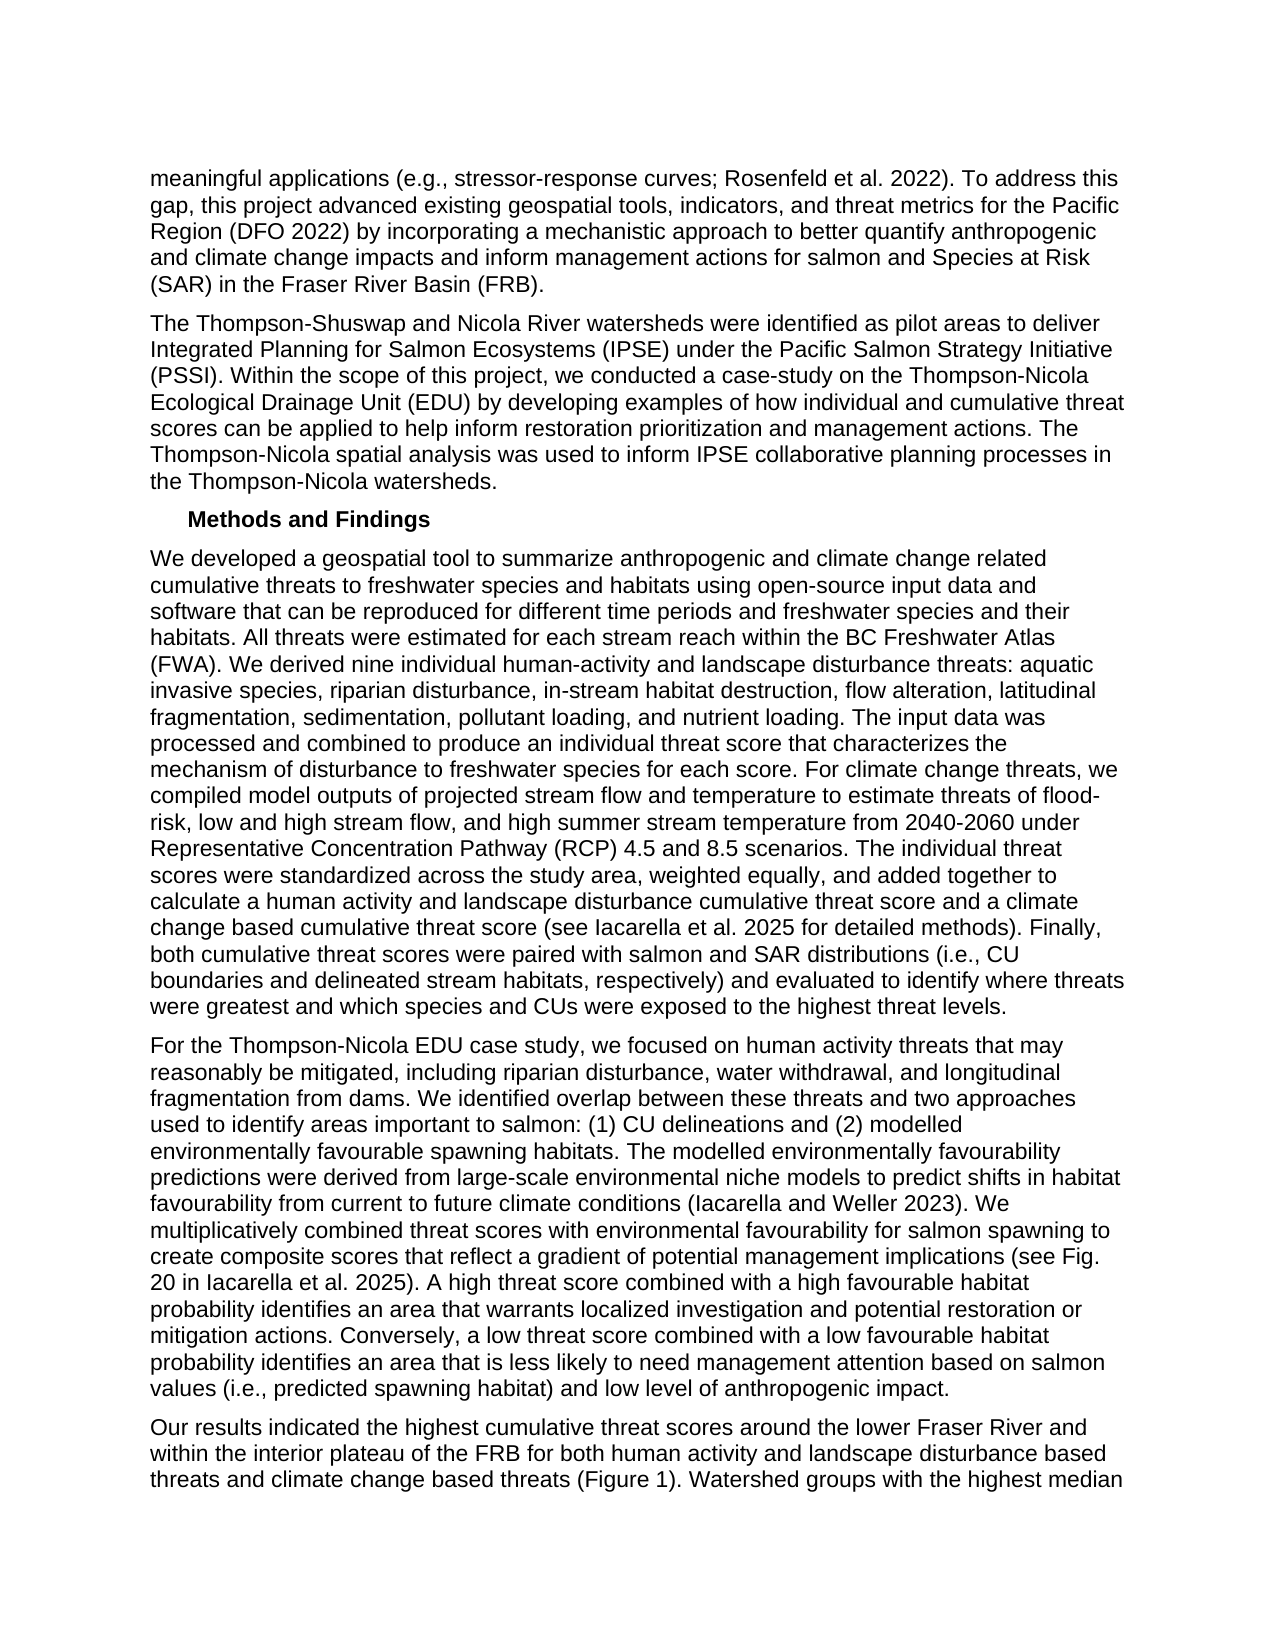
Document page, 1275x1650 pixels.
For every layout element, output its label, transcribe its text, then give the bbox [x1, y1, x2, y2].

text We developed a geospatial tool to summarize anthropogenic and climate change related cumulative threats to freshwater species and habitats using open-source input data and software that can be reproduced for different time periods and freshwater species and their habitats. All threats were estimated for each stream reach within the BC Freshwater Atlas (FWA). We derived nine individual human-activity and landscape disturbance threats: aquatic invasive species, riparian disturbance, in-stream habitat destruction, flow alteration, latitudinal fragmentation, sedimentation, pollutant loading, and nutrient loading. The input data was processed and combined to produce an individual threat score that characterizes the mechanism of disturbance to freshwater species for each score. For climate change threats, we compiled model outputs of projected stream flow and temperature to estimate threats of flood-risk, low and high stream flow, and high summer stream temperature from 2040-2060 under Representative Concentration Pathway (RCP) 4.5 and 8.5 scenarios. The individual threat scores were standardized across the study area, weighted equally, and added together to calculate a human activity and landscape disturbance cumulative threat score and a climate change based cumulative threat score (see Iacarella et al. 2025 for detailed methods). Finally, both cumulative threat scores were paired with salmon and SAR distributions (i.e., CU boundaries and delineated stream habitats, respectively) and evaluated to identify where threats were greatest and which species and CUs were exposed to the highest threat levels. [150, 545, 1125, 1020]
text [150, 165, 1125, 297]
subtitle Methods and Findings [187, 506, 1125, 533]
text The Thompson-Shuswap and Nicola River watersheds were identified as pilot areas to deliver Integrated Planning for Salmon Ecosystems (IPSE) under the Pacific Salmon Strategy Initiative (PSSI). Within the scope of this project, we conducted a case-study on the Thompson-Nicola Ecological Drainage Unit (EDU) by developing examples of how individual and cumulative threat scores can be applied to help inform restoration prioritization and management actions. The Thompson-Nicola spatial analysis was used to inform IPSE collaborative planning processes in the Thompson-Nicola watersheds. [150, 309, 1125, 494]
text For the Thompson-Nicola EDU case study, we focused on human activity threats that may reasonably be mitigated, including riparian disturbance, water withdrawal, and longitudinal fragmentation from dams. We identified overlap between these threats and two approaches used to identify areas important to salmon: (1) CU delineations and (2) modelled environmentally favourable spawning habitats. The modelled environmentally favourability predictions were derived from large-scale environmental niche models to predict shifts in habitat favourability from current to future climate conditions (Iacarella and Weller 2023). We multiplicatively combined threat scores with environmental favourability for salmon spawning to create composite scores that reflect a gradient of potential management implications (see Fig. 20 in Iacarella et al. 2025). A high threat score combined with a high favourable habitat probability identifies an area that warrants localized investigation and potential restoration or mitigation actions. Conversely, a low threat score combined with a low favourable habitat probability identifies an area that is less likely to need management attention based on salmon values (i.e., predicted spawning habitat) and low level of anthropogenic impact. [150, 1032, 1125, 1401]
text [150, 1414, 1125, 1493]
